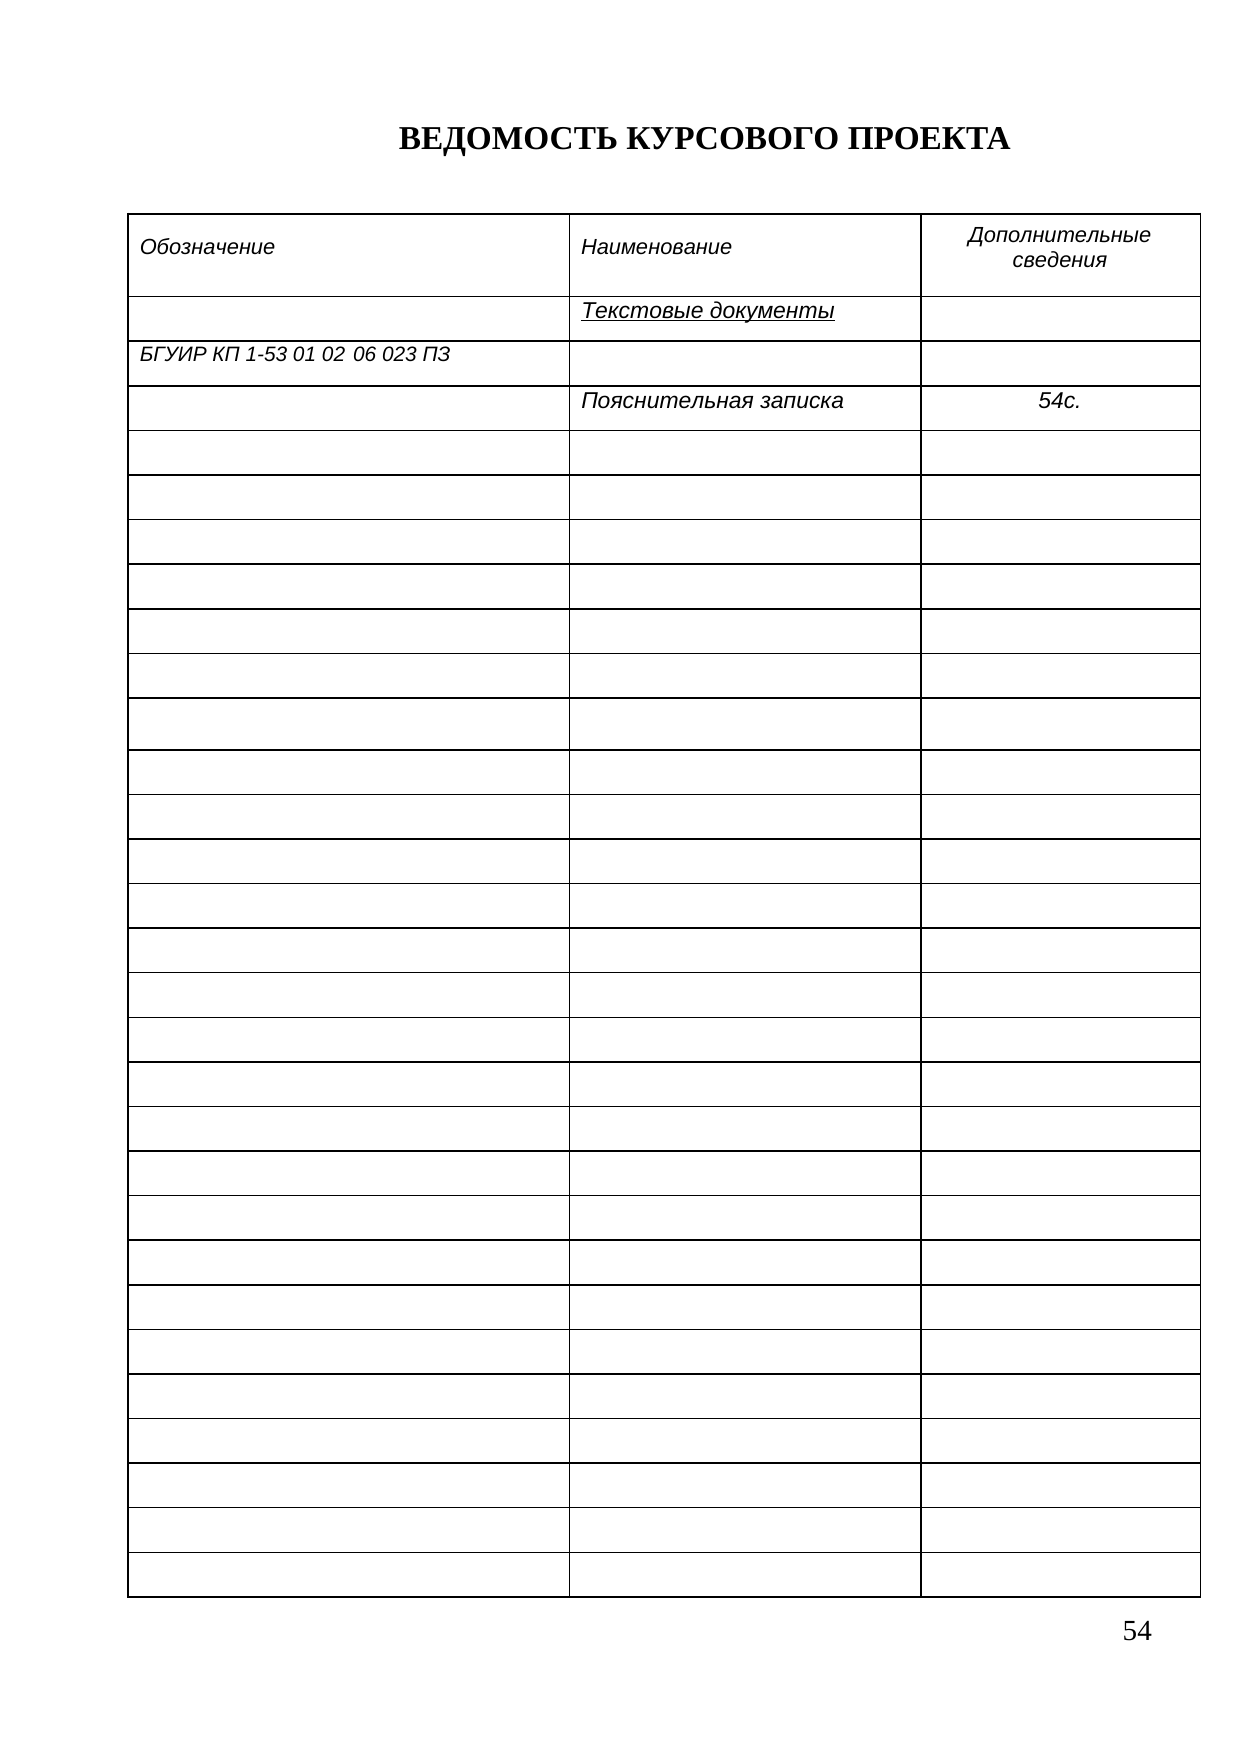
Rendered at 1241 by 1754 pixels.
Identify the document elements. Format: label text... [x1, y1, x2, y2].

table_cell [922, 795, 1200, 838]
table_cell [129, 1286, 569, 1328]
table_cell [570, 610, 920, 652]
table_cell [570, 1508, 920, 1551]
table_cell [922, 520, 1200, 563]
table_cell [922, 476, 1200, 519]
table_cell [922, 1375, 1200, 1418]
table_cell [570, 973, 920, 1016]
table_cell Пояснительная записка [570, 387, 920, 429]
table_cell [922, 929, 1200, 972]
table_cell [570, 1553, 920, 1596]
table_cell [922, 1063, 1200, 1106]
table_cell [922, 1508, 1200, 1551]
table_cell [922, 1464, 1200, 1507]
table_cell [129, 1419, 569, 1462]
table_cell [570, 1107, 920, 1150]
table_cell [129, 565, 569, 608]
table_cell [570, 1286, 920, 1328]
table_cell [922, 431, 1200, 474]
table_cell [129, 297, 569, 340]
table_cell [922, 840, 1200, 883]
table_cell [570, 699, 920, 749]
table_cell [922, 610, 1200, 652]
table_cell [570, 1464, 920, 1507]
table_cell [570, 520, 920, 563]
table_cell [922, 1286, 1200, 1328]
table_cell [129, 699, 569, 749]
table_cell [570, 1063, 920, 1106]
table_cell [570, 751, 920, 793]
table_cell [922, 654, 1200, 697]
table_cell [129, 1152, 569, 1195]
table_cell [922, 342, 1200, 385]
table_cell [570, 1018, 920, 1061]
table_cell [129, 1241, 569, 1284]
table_cell [570, 654, 920, 697]
table_cell БГУИР КП 1-53 01 02 06 023 ПЗ [129, 342, 569, 385]
table_header Дополнительные сведения [922, 215, 1200, 296]
table_cell Текстовые документы [570, 297, 920, 340]
table_cell [570, 1241, 920, 1284]
table_cell [922, 297, 1200, 340]
table_cell [129, 1508, 569, 1551]
table_cell [922, 1241, 1200, 1284]
table_header Обозначение [129, 215, 569, 296]
table_cell [922, 751, 1200, 793]
table_cell [129, 1464, 569, 1507]
subtitle Ведомость курсового проекта [325, 118, 1152, 156]
table_cell [922, 1196, 1200, 1239]
table_cell [570, 795, 920, 838]
table_cell [922, 1553, 1200, 1596]
table_cell [922, 1419, 1200, 1462]
table_cell [922, 1330, 1200, 1373]
table_cell [570, 342, 920, 385]
table_cell [922, 1018, 1200, 1061]
table_cell [129, 1330, 569, 1373]
table_cell [922, 1152, 1200, 1195]
table_cell [570, 431, 920, 474]
table_cell [922, 699, 1200, 749]
table_cell [129, 751, 569, 793]
table_cell [570, 1330, 920, 1373]
table_cell [129, 1553, 569, 1596]
table_cell [129, 1107, 569, 1150]
table_cell [570, 840, 920, 883]
table_cell [129, 654, 569, 697]
table_cell [129, 929, 569, 972]
table_cell [129, 973, 569, 1016]
table_cell [570, 476, 920, 519]
table_cell [570, 1152, 920, 1195]
table_header Наименование [570, 215, 920, 296]
table_cell [570, 1375, 920, 1418]
table_cell [570, 1196, 920, 1239]
table_cell [129, 795, 569, 838]
table_cell [129, 1196, 569, 1239]
table_cell [922, 884, 1200, 927]
table_cell [129, 1063, 569, 1106]
table_cell [922, 973, 1200, 1016]
table_cell [129, 520, 569, 563]
table_cell [129, 1375, 569, 1418]
table_cell [129, 840, 569, 883]
table_cell [129, 884, 569, 927]
table_cell [129, 610, 569, 652]
table_cell [570, 884, 920, 927]
table_cell [129, 387, 569, 429]
table_cell [922, 1107, 1200, 1150]
table_cell [570, 929, 920, 972]
table_cell [129, 476, 569, 519]
table_cell 54с. [922, 387, 1200, 429]
table_cell [129, 1018, 569, 1061]
table_cell [129, 431, 569, 474]
table_cell [570, 565, 920, 608]
table_cell [922, 565, 1200, 608]
table_cell [570, 1419, 920, 1462]
